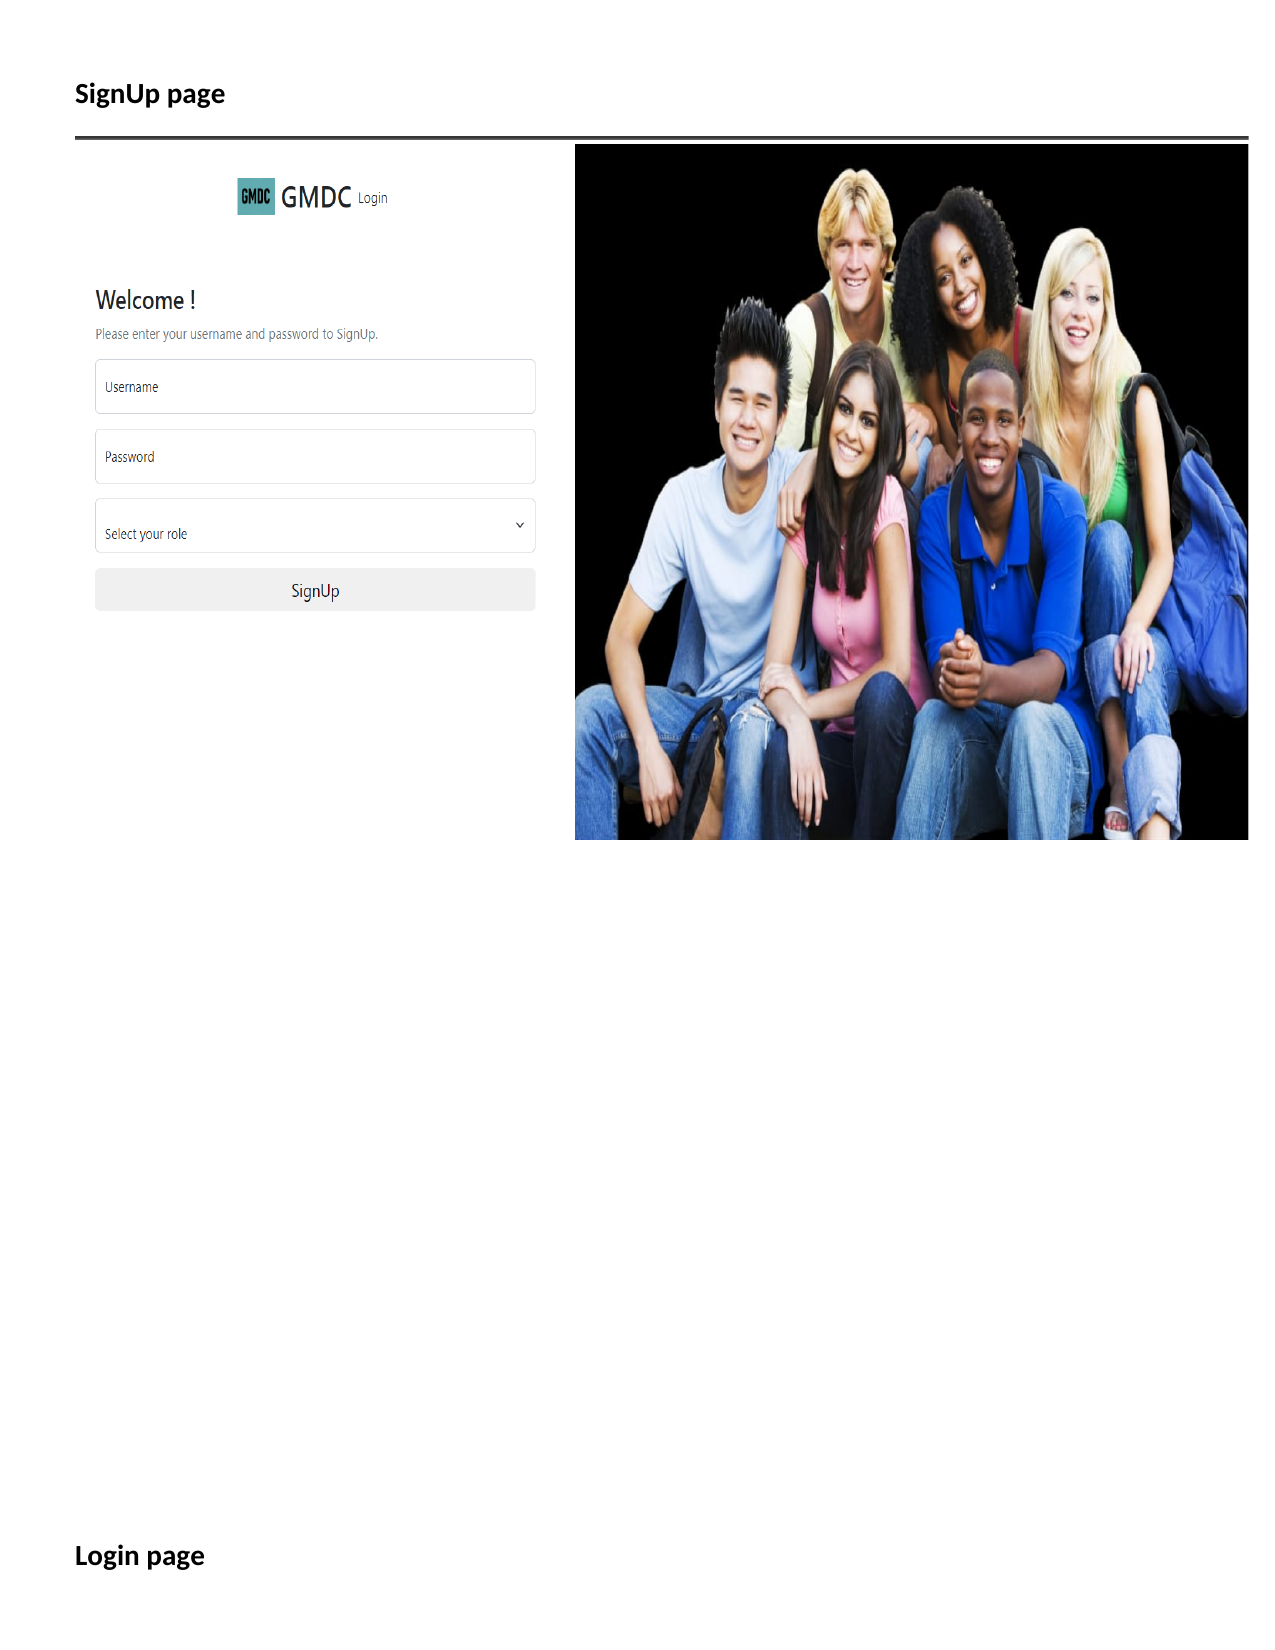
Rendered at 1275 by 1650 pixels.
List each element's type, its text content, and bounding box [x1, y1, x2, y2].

picture [75, 136, 1249, 840]
text Login page [75, 1537, 1200, 1572]
text SignUp page [75, 75, 1200, 111]
